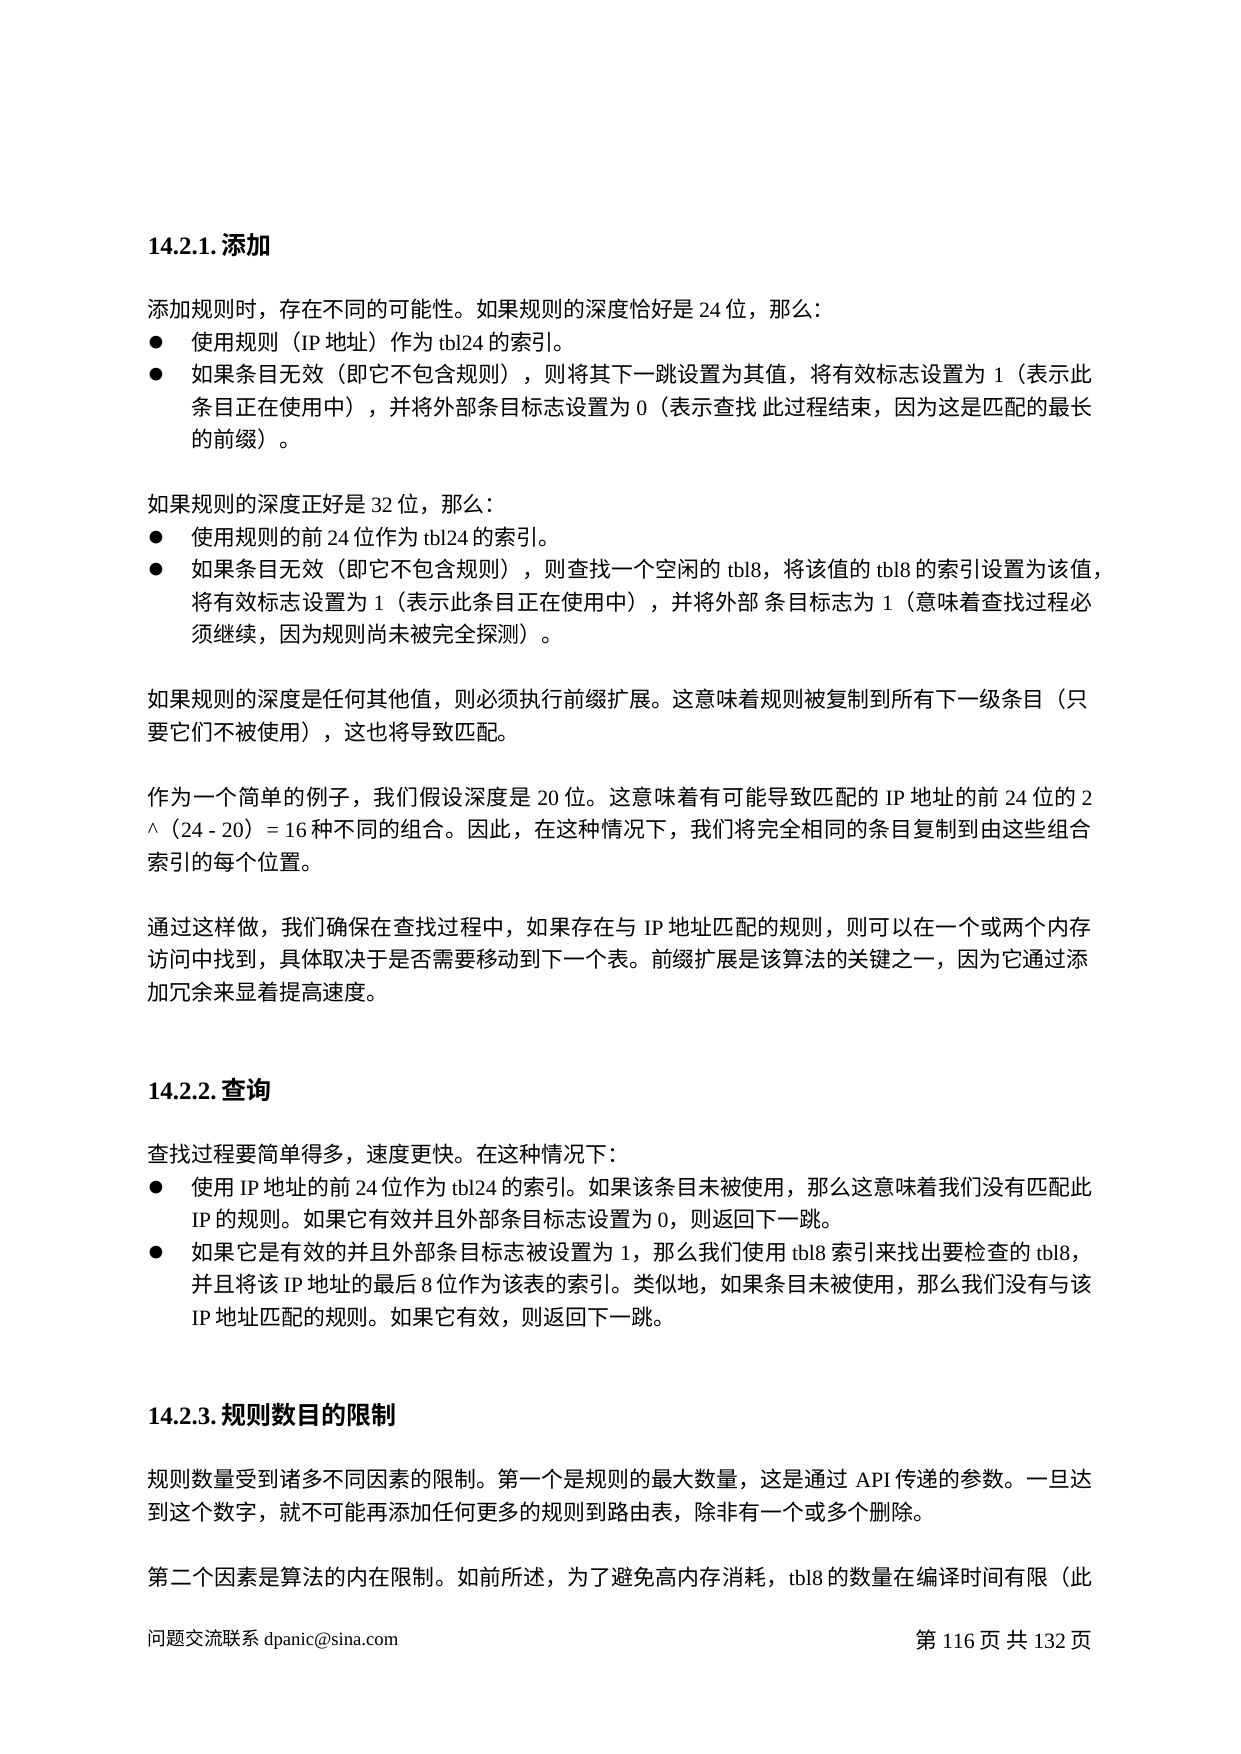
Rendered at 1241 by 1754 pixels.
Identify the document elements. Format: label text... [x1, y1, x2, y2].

text 查找过程要简单得多，速度更快。在这种情况下： [148, 1137, 1092, 1169]
subtitle 添加 [148, 211, 1092, 276]
text 作为一个简单的例子，我们假设深度是20位。这意味着有可能导致匹配的IP地址的前24位的2 ^（24 - 20）= 16种不同的组合。因此，在这种情况下，我们将完全相同的条目复制到由这些组合索引的每个位置。 [148, 779, 1092, 877]
text 通过这样做，我们确保在查找过程中，如果存在与IP地址匹配的规则，则可以在一个或两个内存访问中找到，具体取决于是否需要移动到下一个表。前缀扩展是该算法的关键之一，因为它通过添加冗余来显着提高速度。 [148, 909, 1092, 1007]
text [148, 1559, 1092, 1592]
text 规则数量受到诸多不同因素的限制。第一个是规则的最大数量，这是通过API传递的参数。一旦达到这个数字，就不可能再添加任何更多的规则到路由表，除非有一个或多个删除。 [148, 1462, 1092, 1527]
subtitle 规则数目的限制 [148, 1381, 1092, 1446]
text 如果规则的深度是任何其他值，则必须执行前缀扩展。这意味着规则被复制到所有下一级条目（只要它们不被使用），这也将导致匹配。 [148, 682, 1092, 747]
list 使用规则的前24位作为tbl24的索引。 [148, 519, 1092, 552]
text 如果规则的深度正好是32位，那么： [148, 487, 1092, 519]
subtitle 查询 [148, 1056, 1092, 1121]
text 添加规则时，存在不同的可能性。如果规则的深度恰好是24位，那么： [148, 292, 1092, 324]
list 如果条目无效（即它不包含规则），则将其下一跳设置为其值，将有效标志设置为1（表示此条目正在使用中），并将外部条目标志设置为0（表示查找 此过程结束，因为这是匹配的最长的前缀）。 [148, 357, 1092, 454]
list 使用规则（IP地址）作为tbl24的索引。 [148, 324, 1092, 357]
list 如果它是有效的并且外部条目标志被设置为1，那么我们使用tbl8索引来找出要检查的tbl8，并且将该IP地址的最后8位作为该表的索引。类似地，如果条目未被使用，那么我们没有与该IP地址匹配的规则。如果它有效，则返回下一跳。 [148, 1234, 1092, 1332]
list 使用IP地址的前24位作为tbl24的索引。如果该条目未被使用，那么这意味着我们没有匹配此IP的规则。如果它有效并且外部条目标志设置为0，则返回下一跳。 [148, 1169, 1092, 1234]
list 如果条目无效（即它不包含规则），则查找一个空闲的tbl8，将该值的tbl8的索引设置为该值，将有效标志设置为1（表示此条目正在使用中），并将外部 条目标志为1（意味着查找过程必须继续，因为规则尚未被完全探测）。 [148, 552, 1092, 649]
